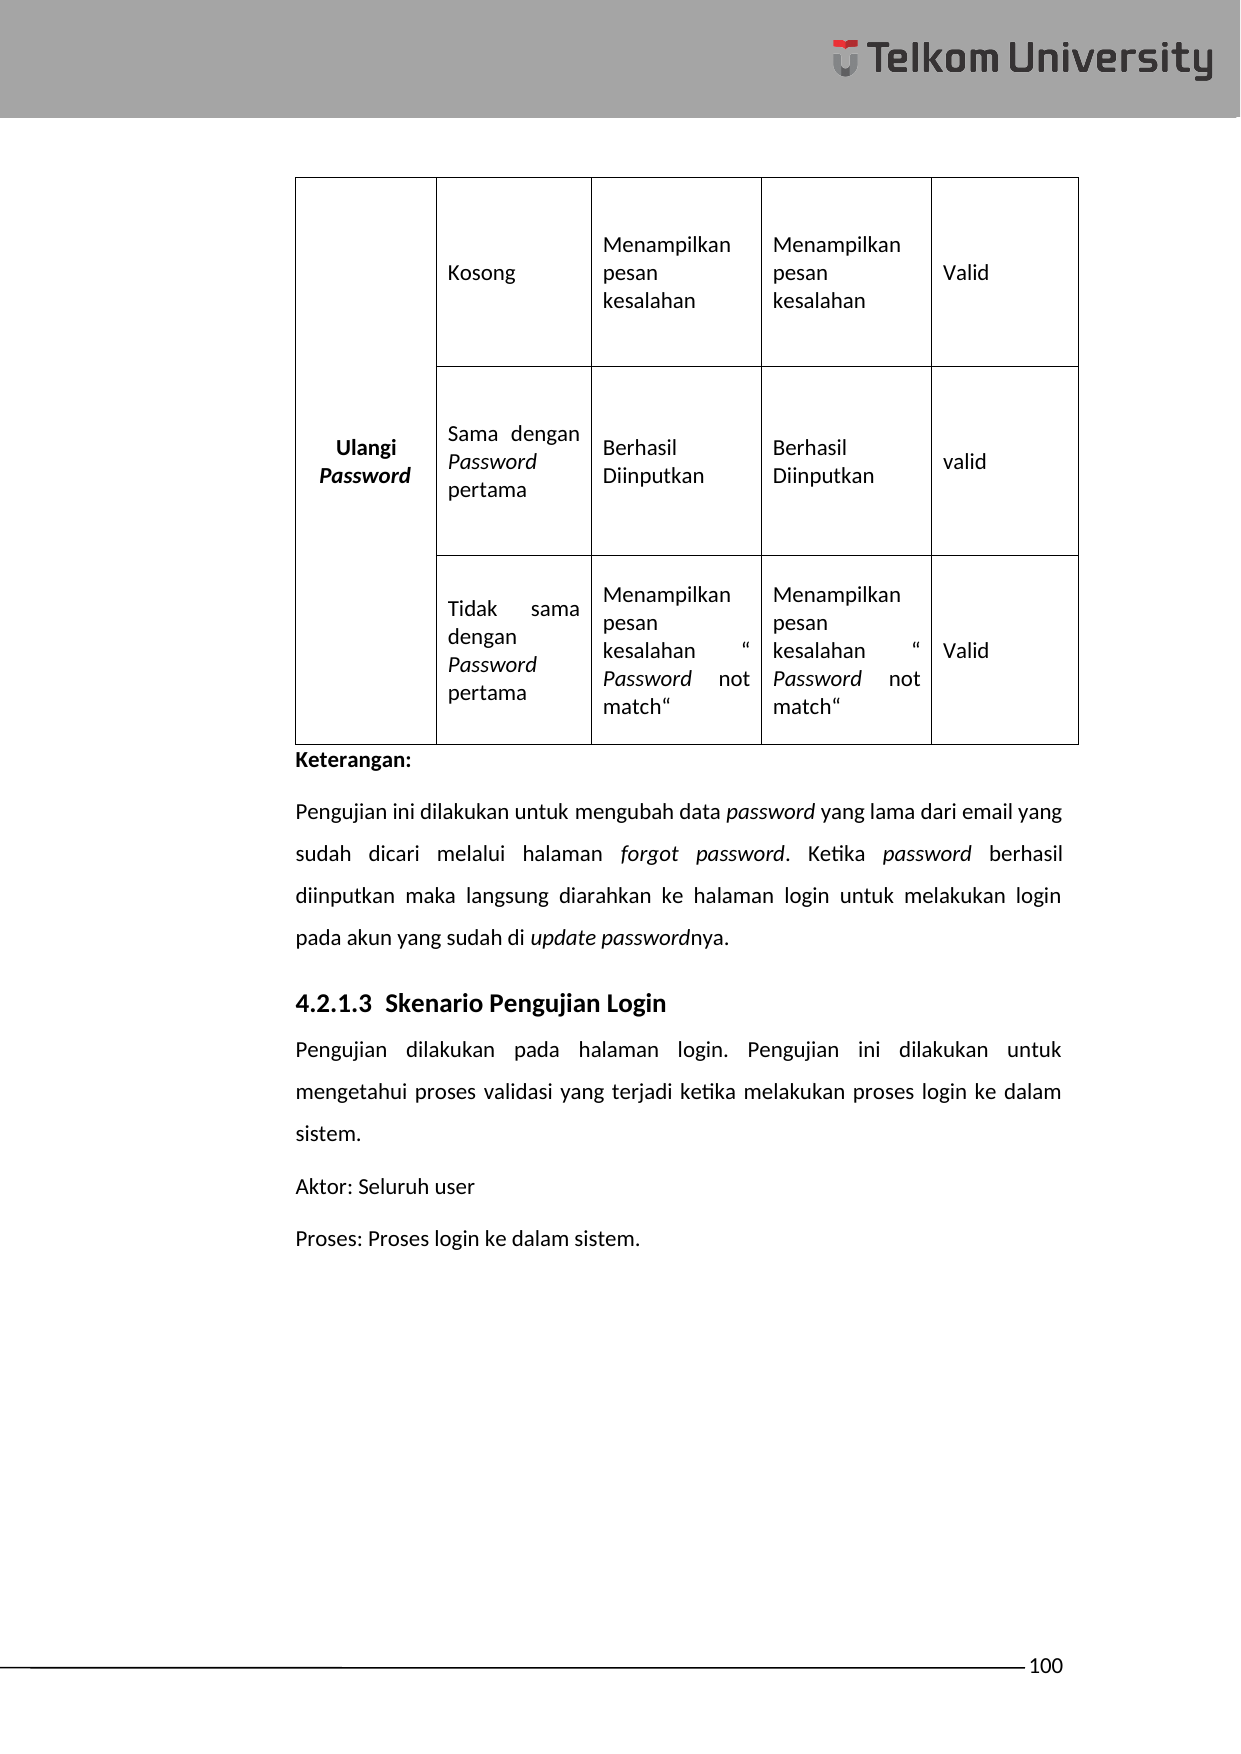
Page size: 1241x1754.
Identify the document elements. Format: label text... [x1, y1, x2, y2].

text Proses: Proses login ke dalam sistem. [295, 1224, 1063, 1252]
picture [833, 40, 1213, 81]
table_cell Kosong [437, 178, 591, 366]
table_cell Valid [932, 178, 1078, 366]
text Pengujian ini dilakukan untuk mengubah data password yang lama dari email yang sudah dicari melalui halaman forgot password. Ketika password berhasil diinputkan maka langsung diarahkan ke halaman login untuk melakukan login pada akun yang sudah di update passwordnya. [295, 797, 1063, 951]
table_cell Menampilkan pesan kesalahan “ Password not match“ [762, 556, 931, 744]
table_cell Valid [932, 556, 1078, 744]
text Keterangan: [295, 745, 1063, 773]
table_cell Ulangi Password [296, 178, 436, 744]
table_cell Menampilkan pesan kesalahan [762, 178, 931, 366]
table_cell valid [932, 367, 1078, 555]
table_cell Sama dengan Password pertama [437, 367, 591, 555]
subtitle Skenario Pengujian Login [295, 986, 1063, 1019]
table_cell Menampilkan pesan kesalahan “ Password not match“ [592, 556, 761, 744]
table_cell Menampilkan pesan kesalahan [592, 178, 761, 366]
text Aktor: Seluruh user [295, 1172, 1063, 1200]
table_cell Tidak sama dengan Password pertama [437, 556, 591, 744]
table_cell Berhasil Diinputkan [592, 367, 761, 555]
text Pengujian dilakukan pada halaman login. Pengujian ini dilakukan untuk mengetahui proses validasi yang terjadi ketika melakukan proses login ke dalam sistem. [295, 1035, 1063, 1147]
table_cell Berhasil Diinputkan [762, 367, 931, 555]
